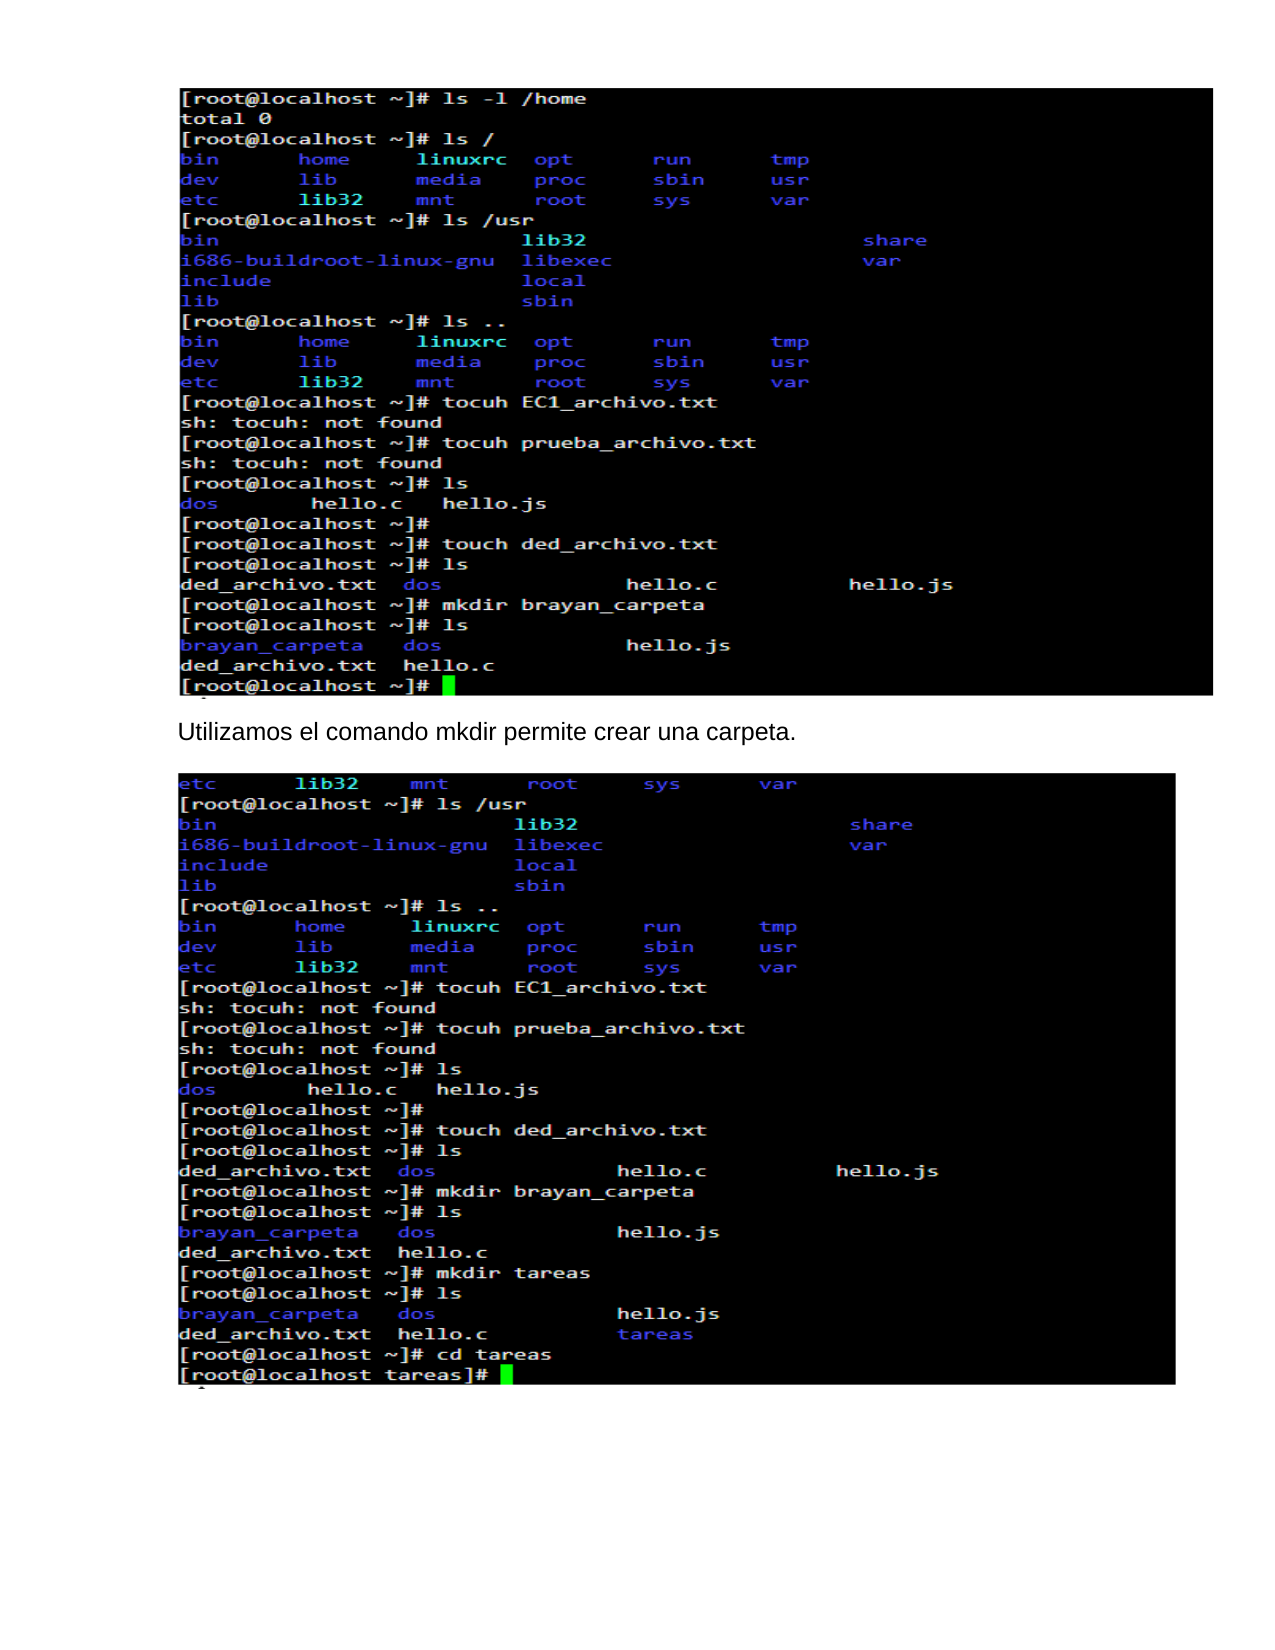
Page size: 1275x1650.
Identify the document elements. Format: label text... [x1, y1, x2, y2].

text Utilizamos el comando mkdir permite crear una carpeta. [177, 717, 1098, 746]
picture [177, 82, 1214, 699]
picture [177, 765, 1176, 1389]
